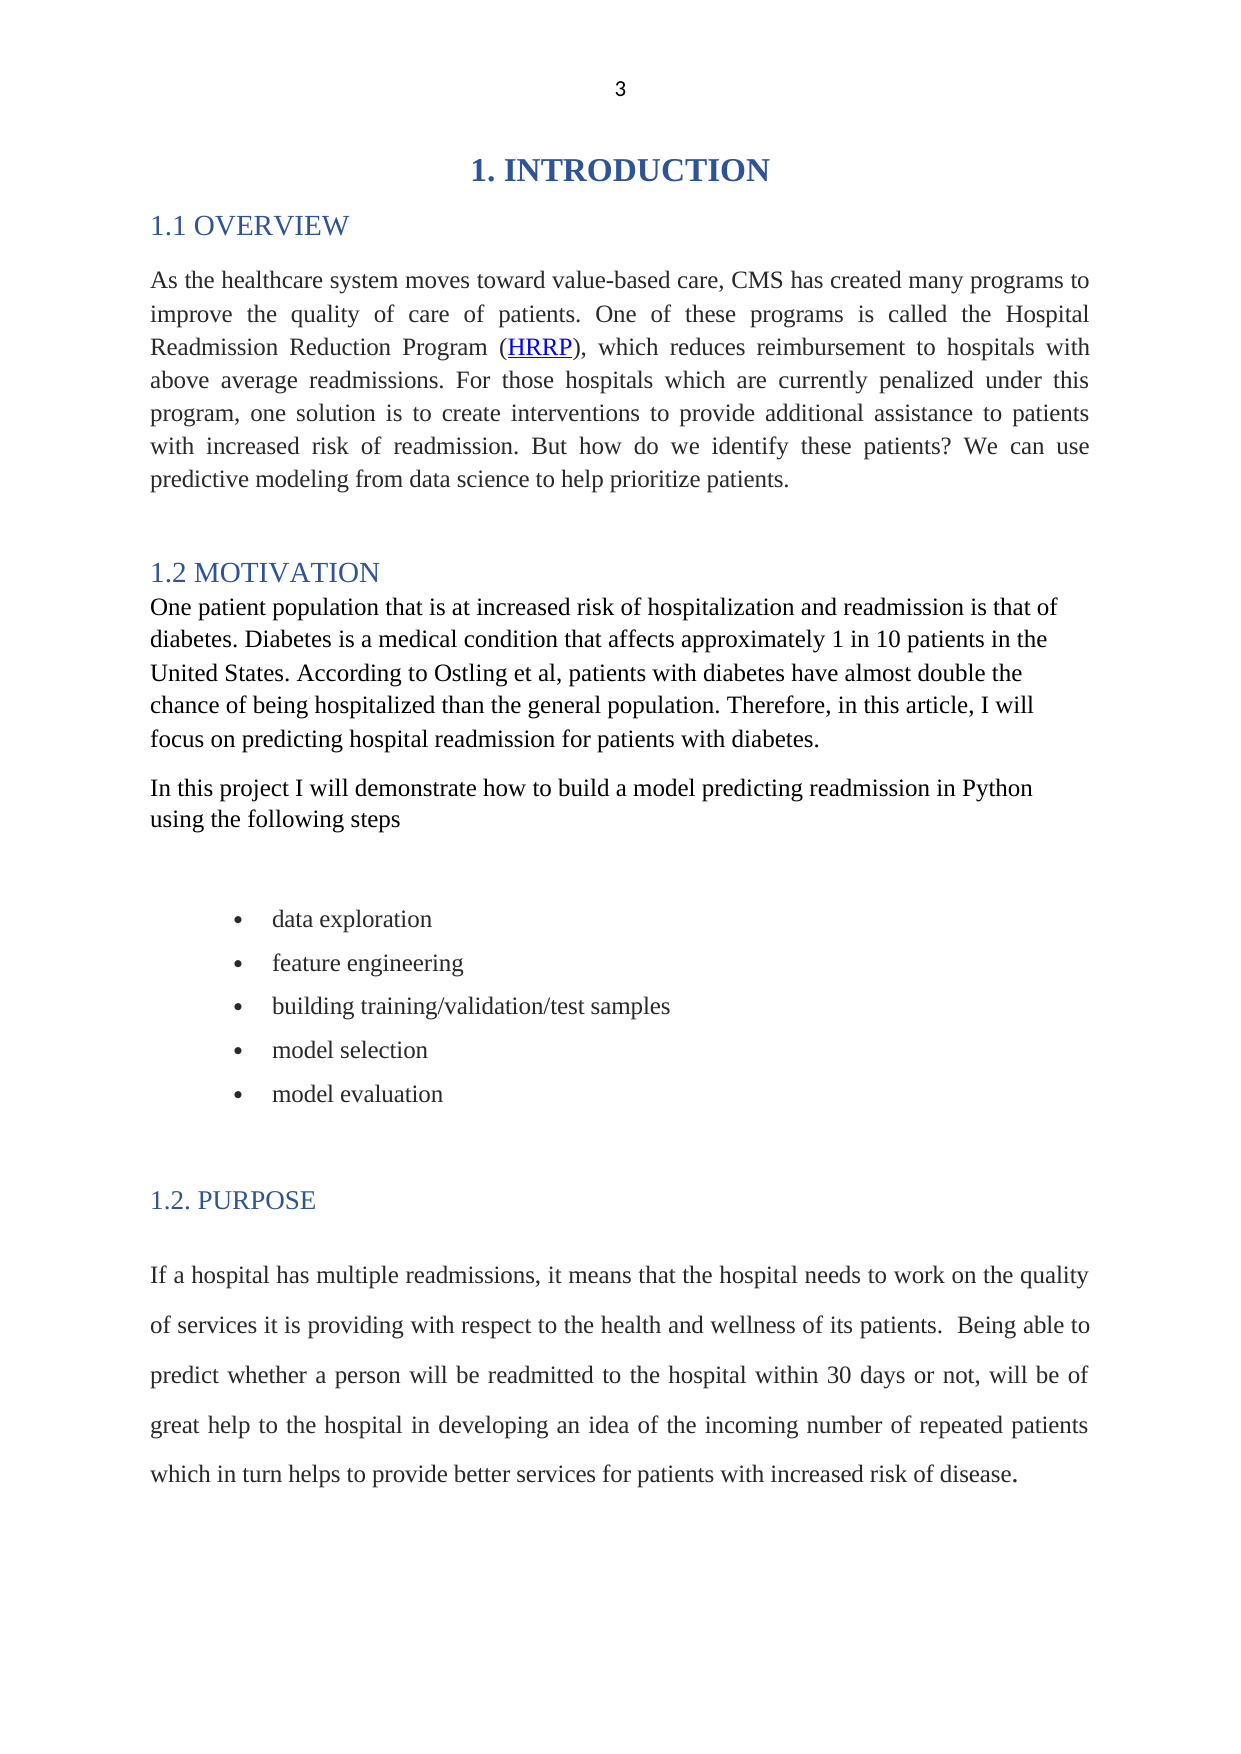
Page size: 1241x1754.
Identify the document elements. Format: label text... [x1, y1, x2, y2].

text In this project I will demonstrate how to build a model predicting readmission in Python using the following steps [150, 773, 1090, 833]
subtitle 1.1 OVERVIEW [150, 208, 1090, 242]
subtitle 1.2. PURPOSE [150, 1184, 1090, 1215]
list model selection [234, 1020, 1090, 1064]
text If a hospital has multiple readmissions, it means that the hospital needs to work on the quality of services it is providing with respect to the health and wellness of its patients. Being able to predict whether a person will be readmitted to the hospital within 30 days or not, will be of great help to the hospital in developing an idea of the incoming number of repeated patients which in turn helps to provide better services for patients with increased risk of disease. [150, 1239, 1090, 1489]
list model evaluation [234, 1064, 1090, 1108]
subtitle 1.2 MOTIVATION [150, 555, 1090, 589]
text 1. INTRODUCTION [150, 150, 1090, 188]
list feature engineering [234, 933, 1090, 976]
list data exploration [234, 889, 1090, 933]
list building training/validation/test samples [234, 976, 1090, 1020]
text As the healthcare system moves toward value-based care, CMS has created many programs to improve the quality of care of patients. One of these programs is called the Hospital Readmission Reduction Program (HRRP), which reduces reimbursement to hospitals with above average readmissions. For those hospitals which are currently penalized under this program, one solution is to create interventions to provide additional assistance to patients with increased risk of readmission. But how do we identify these patients? We can use predictive modeling from data science to help prioritize patients. [150, 266, 1090, 492]
text One patient population that is at increased risk of hospitalization and readmission is that of diabetes. Diabetes is a medical condition that affects approximately 1 in 10 patients in the United States. According to Ostling et al, patients with diabetes have almost double the chance of being hospitalized than the general population. Therefore, in this article, I will focus on predicting hospital readmission for patients with diabetes. [150, 592, 1090, 752]
